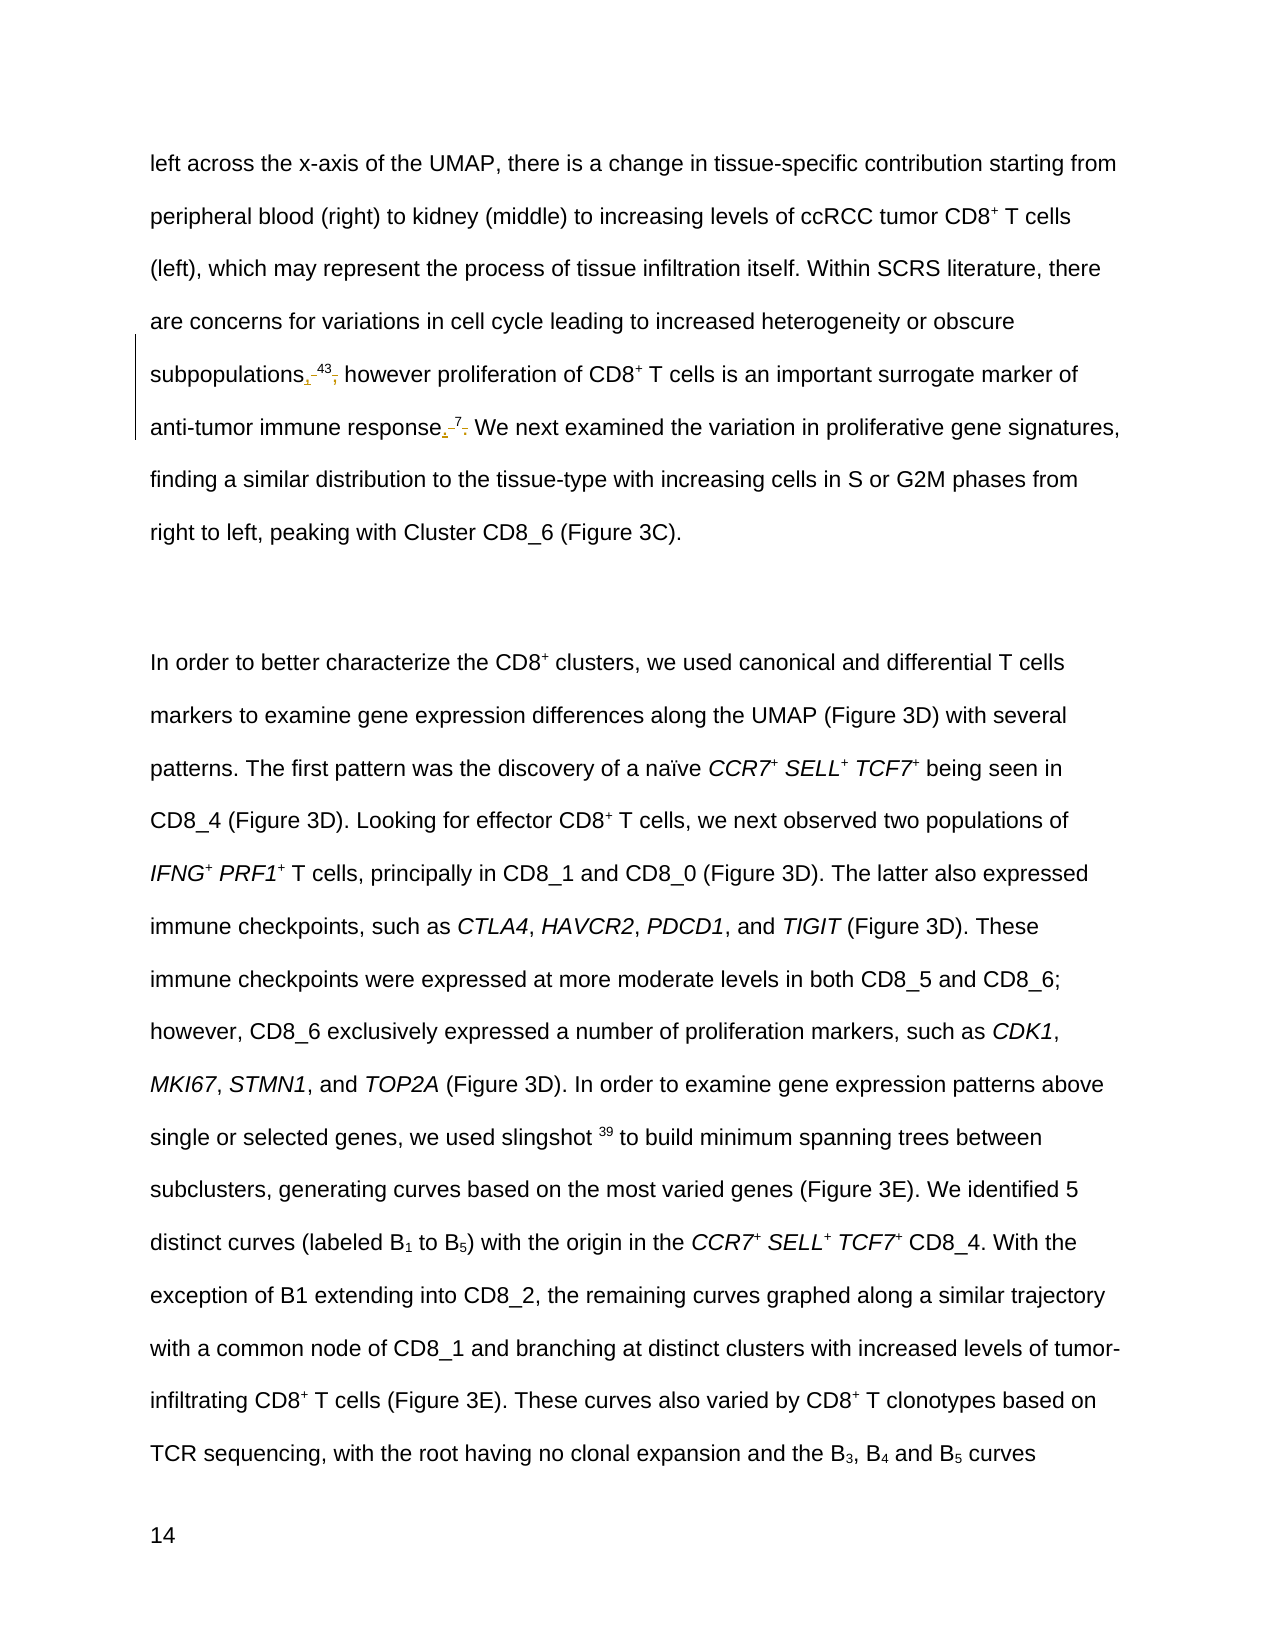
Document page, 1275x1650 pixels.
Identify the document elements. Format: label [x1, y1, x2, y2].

text [150, 150, 1125, 545]
text [150, 649, 1125, 1466]
